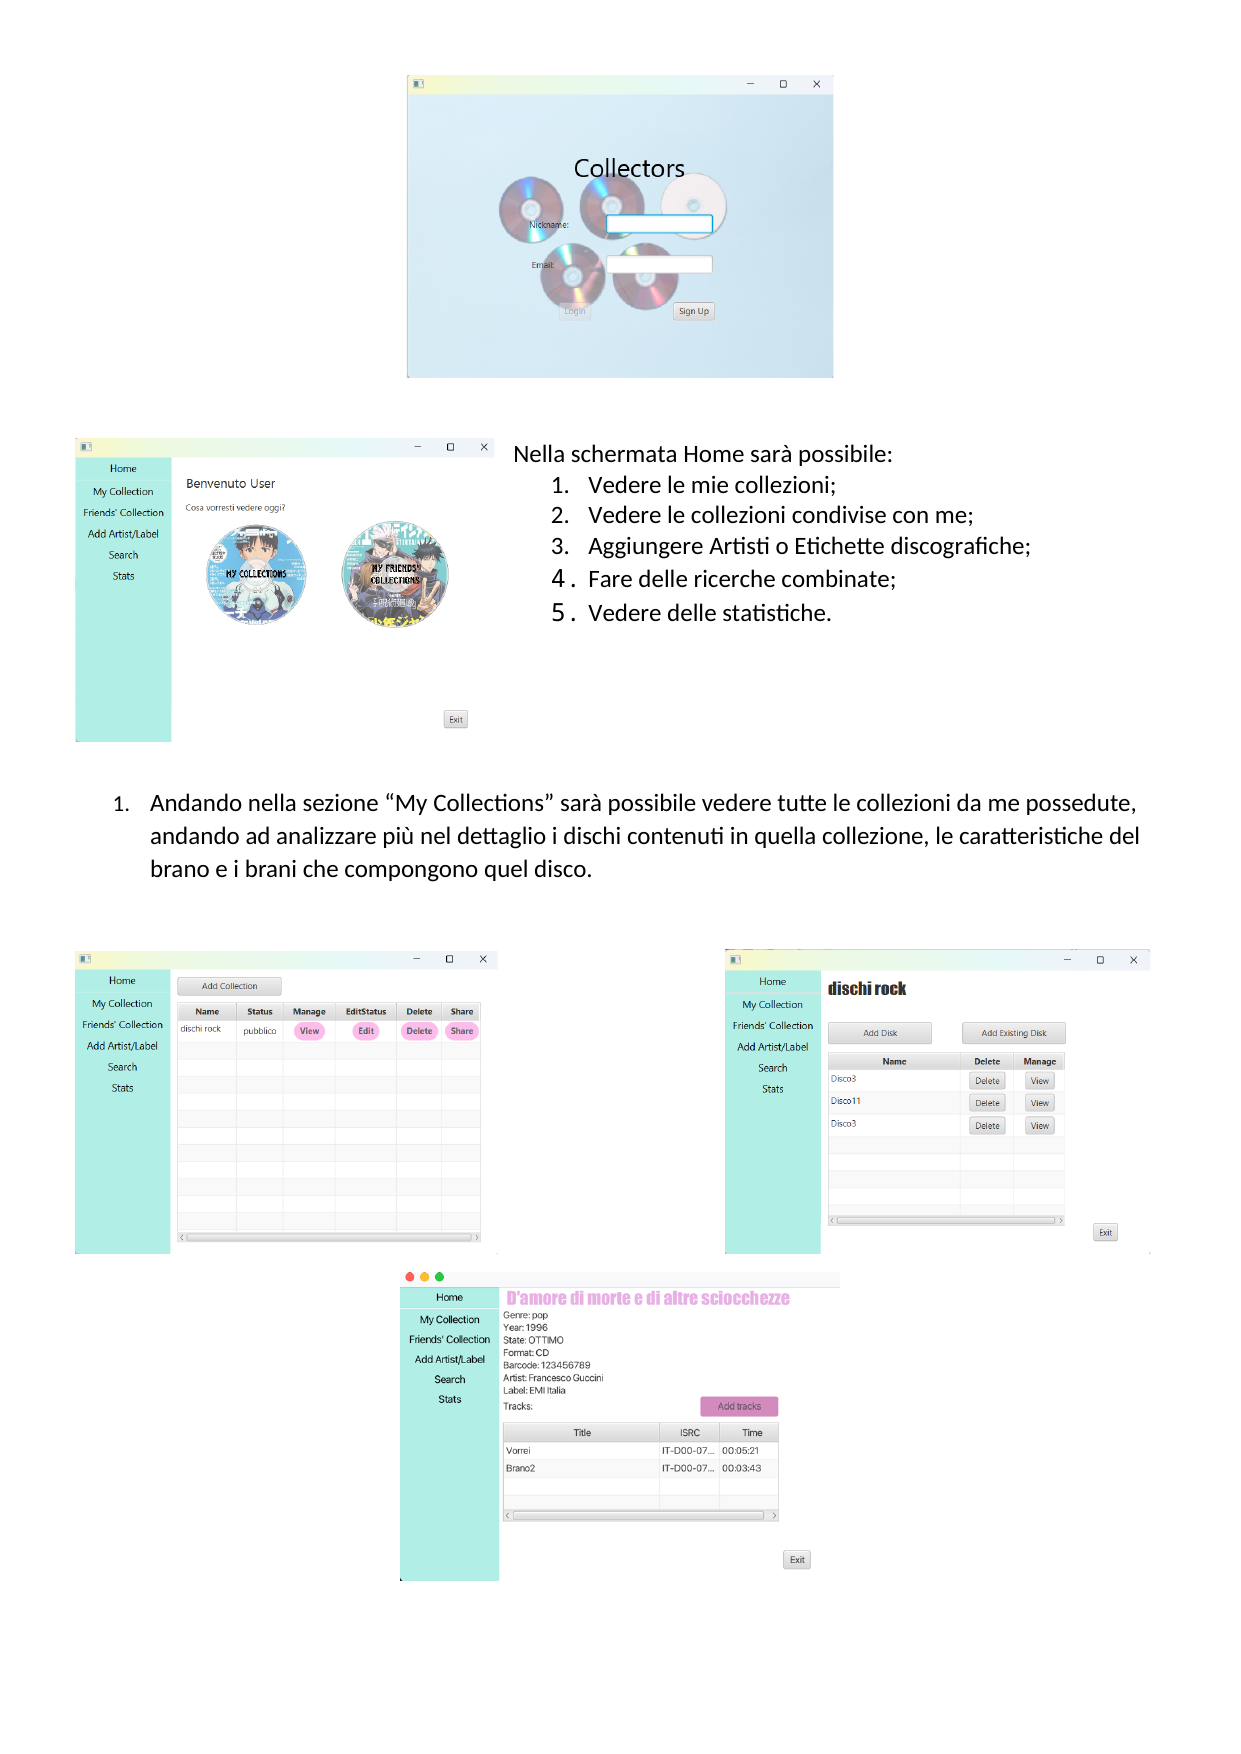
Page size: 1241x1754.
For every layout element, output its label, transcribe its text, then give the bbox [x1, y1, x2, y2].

picture [75, 438, 495, 742]
list Vedere le mie collezioni; [495, 469, 1165, 500]
picture [75, 951, 498, 1254]
list Vedere delle statistiche. [495, 595, 1165, 629]
picture [406, 75, 834, 378]
picture [400, 1272, 841, 1581]
text Nella schermata Home sarà possibile: [495, 439, 1165, 469]
list Andando nella sezione “My Collections” sarà possibile vedere tutte le collezioni da me possedute, andando ad analizzare più nel dettaglio i dischi contenuti in quella collezione, le caratteristiche del brano e i brani che compongono quel disco. [112, 787, 1165, 884]
list Fare delle ricerche combinate; [495, 561, 1165, 595]
list Aggiungere Artisti o Etichette discografiche; [495, 530, 1165, 561]
list Vedere le collezioni condivise con me; [495, 500, 1165, 530]
picture [725, 949, 1151, 1254]
